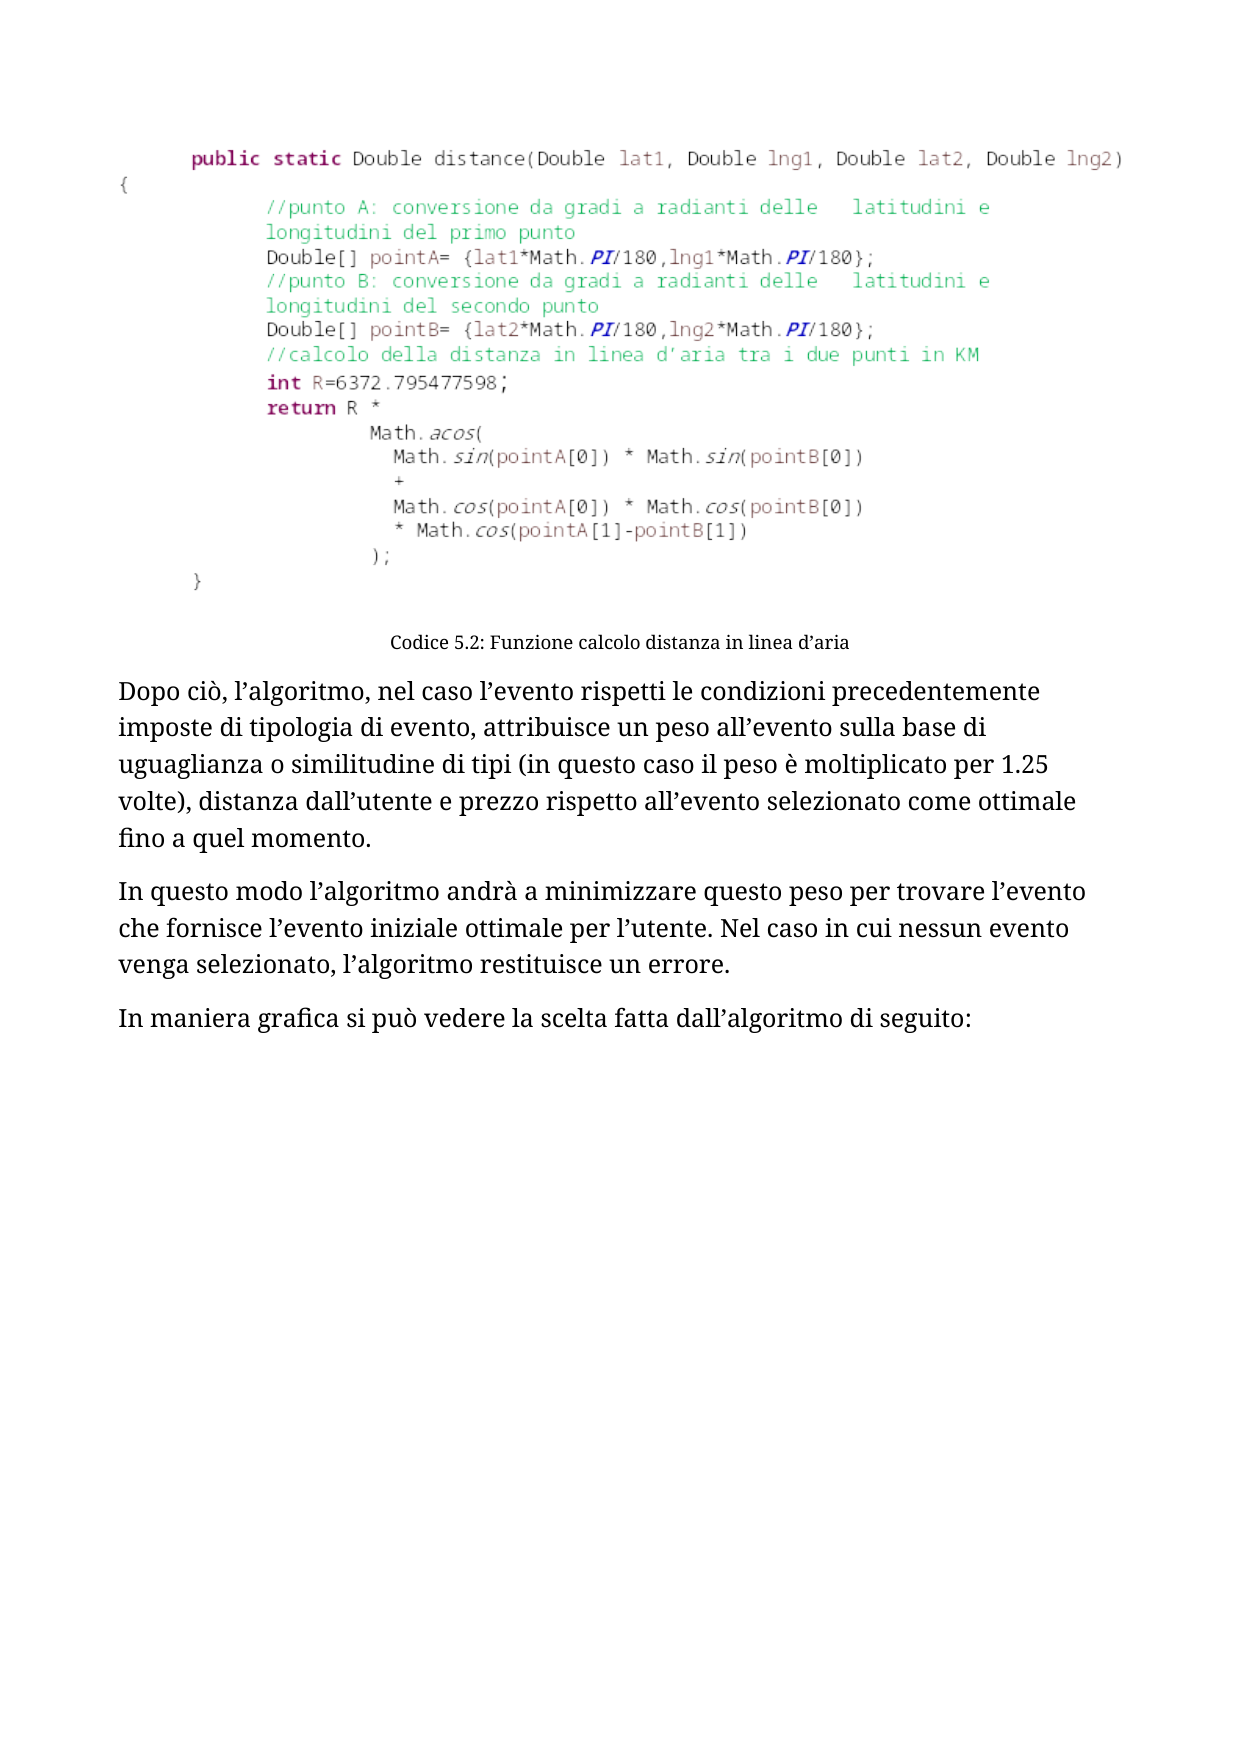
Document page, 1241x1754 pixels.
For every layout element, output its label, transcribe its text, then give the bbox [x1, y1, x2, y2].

text Codice 5.2: Funzione calcolo distanza in linea d’aria [118, 629, 1122, 654]
text In maniera grafica si può vedere la scelta fatta dall’algoritmo di seguito: [118, 1001, 1122, 1035]
text Dopo ciò, l’algoritmo, nel caso l’evento rispetti le condizioni precedentemente imposte di tipologia di evento, attribuisce un peso all’evento sulla base di uguaglianza o similitudine di tipi (in questo caso il peso è moltiplicato per 1.25 volte), distanza dall’utente e prezzo rispetto all’evento selezionato come ottimale fino a quel momento. [118, 673, 1122, 854]
text In questo modo l’algoritmo andrà a minimizzare questo peso per trovare l’evento che fornisce l’evento iniziale ottimale per l’utente. Nel caso in cui nessun evento venga selezionato, l’algoritmo restituisce un errore. [118, 874, 1122, 981]
